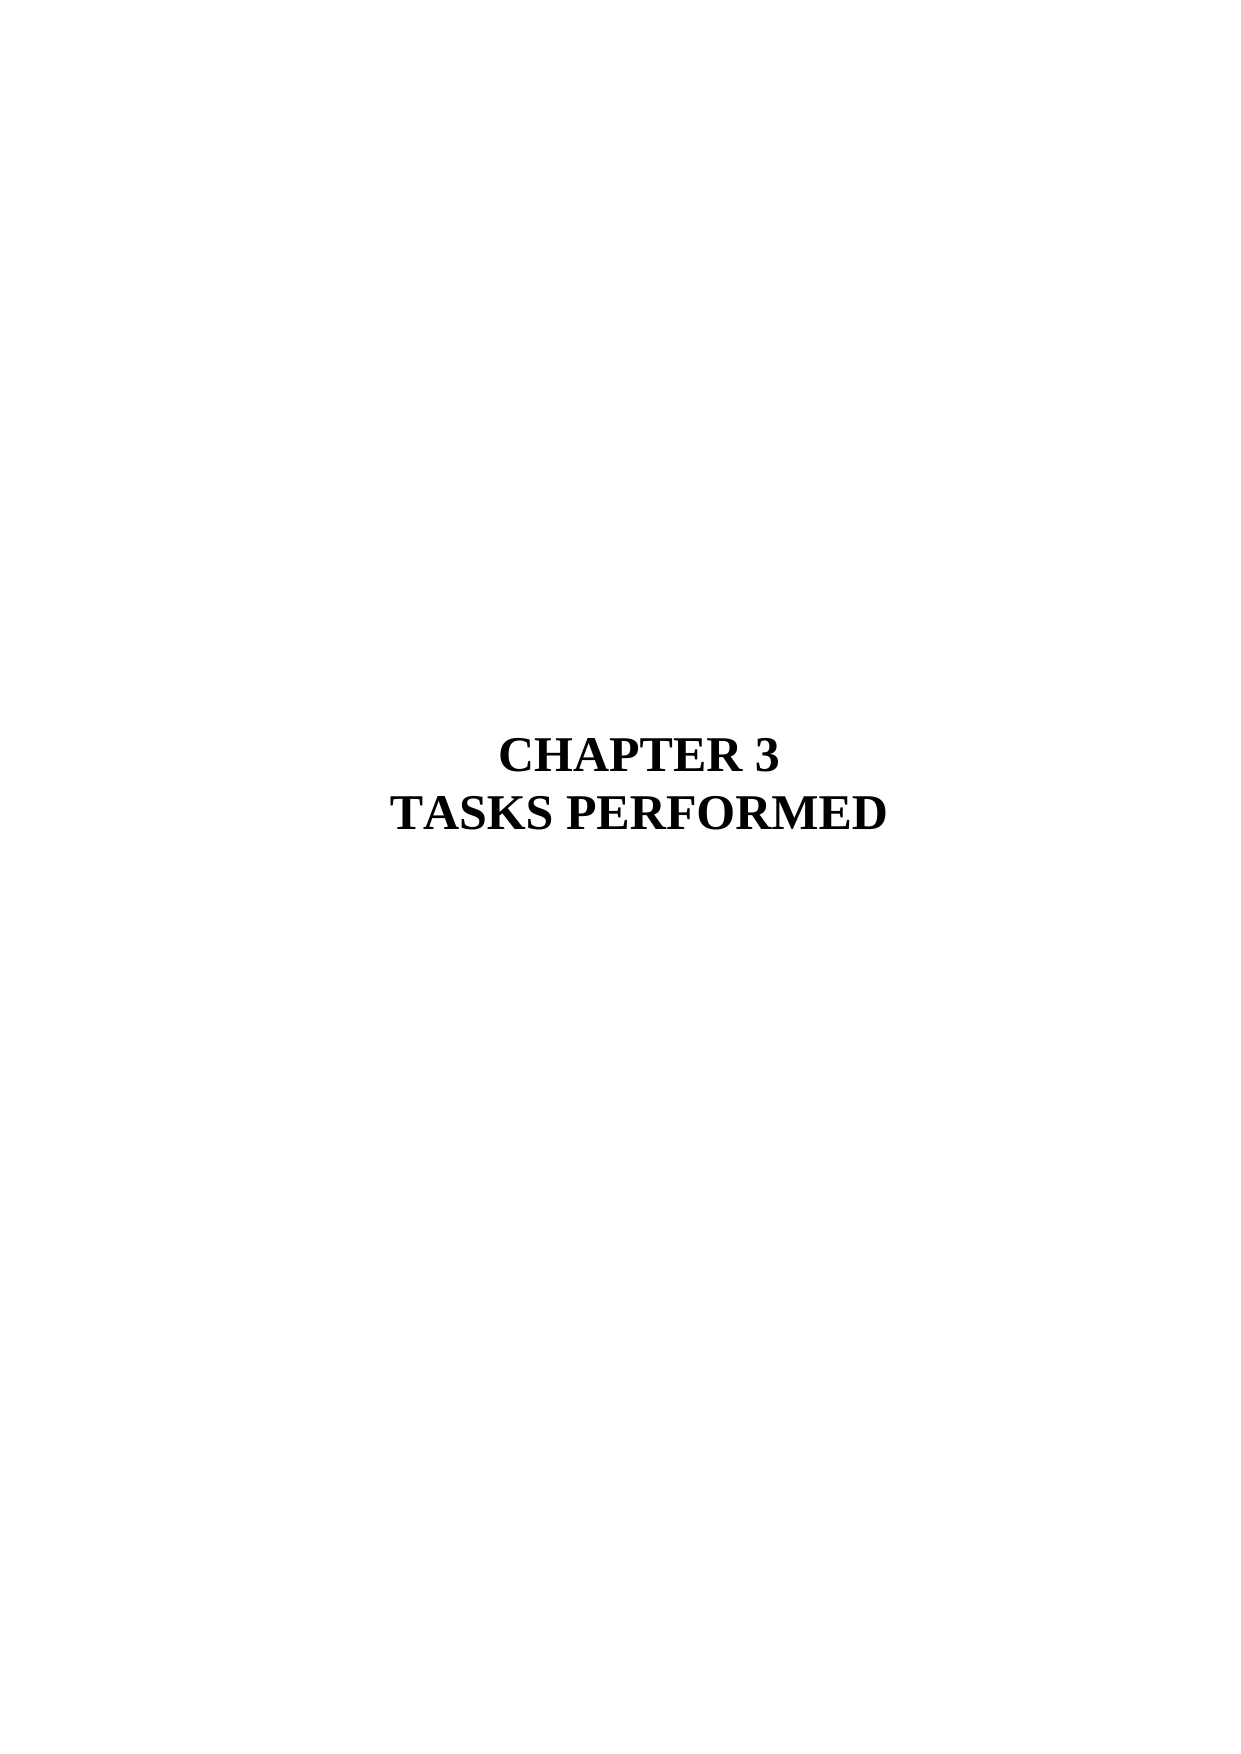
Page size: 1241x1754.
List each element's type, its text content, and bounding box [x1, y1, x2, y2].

text CHAPTER 3 [187, 725, 1090, 782]
text TASKS PERFORMED [187, 782, 1090, 840]
